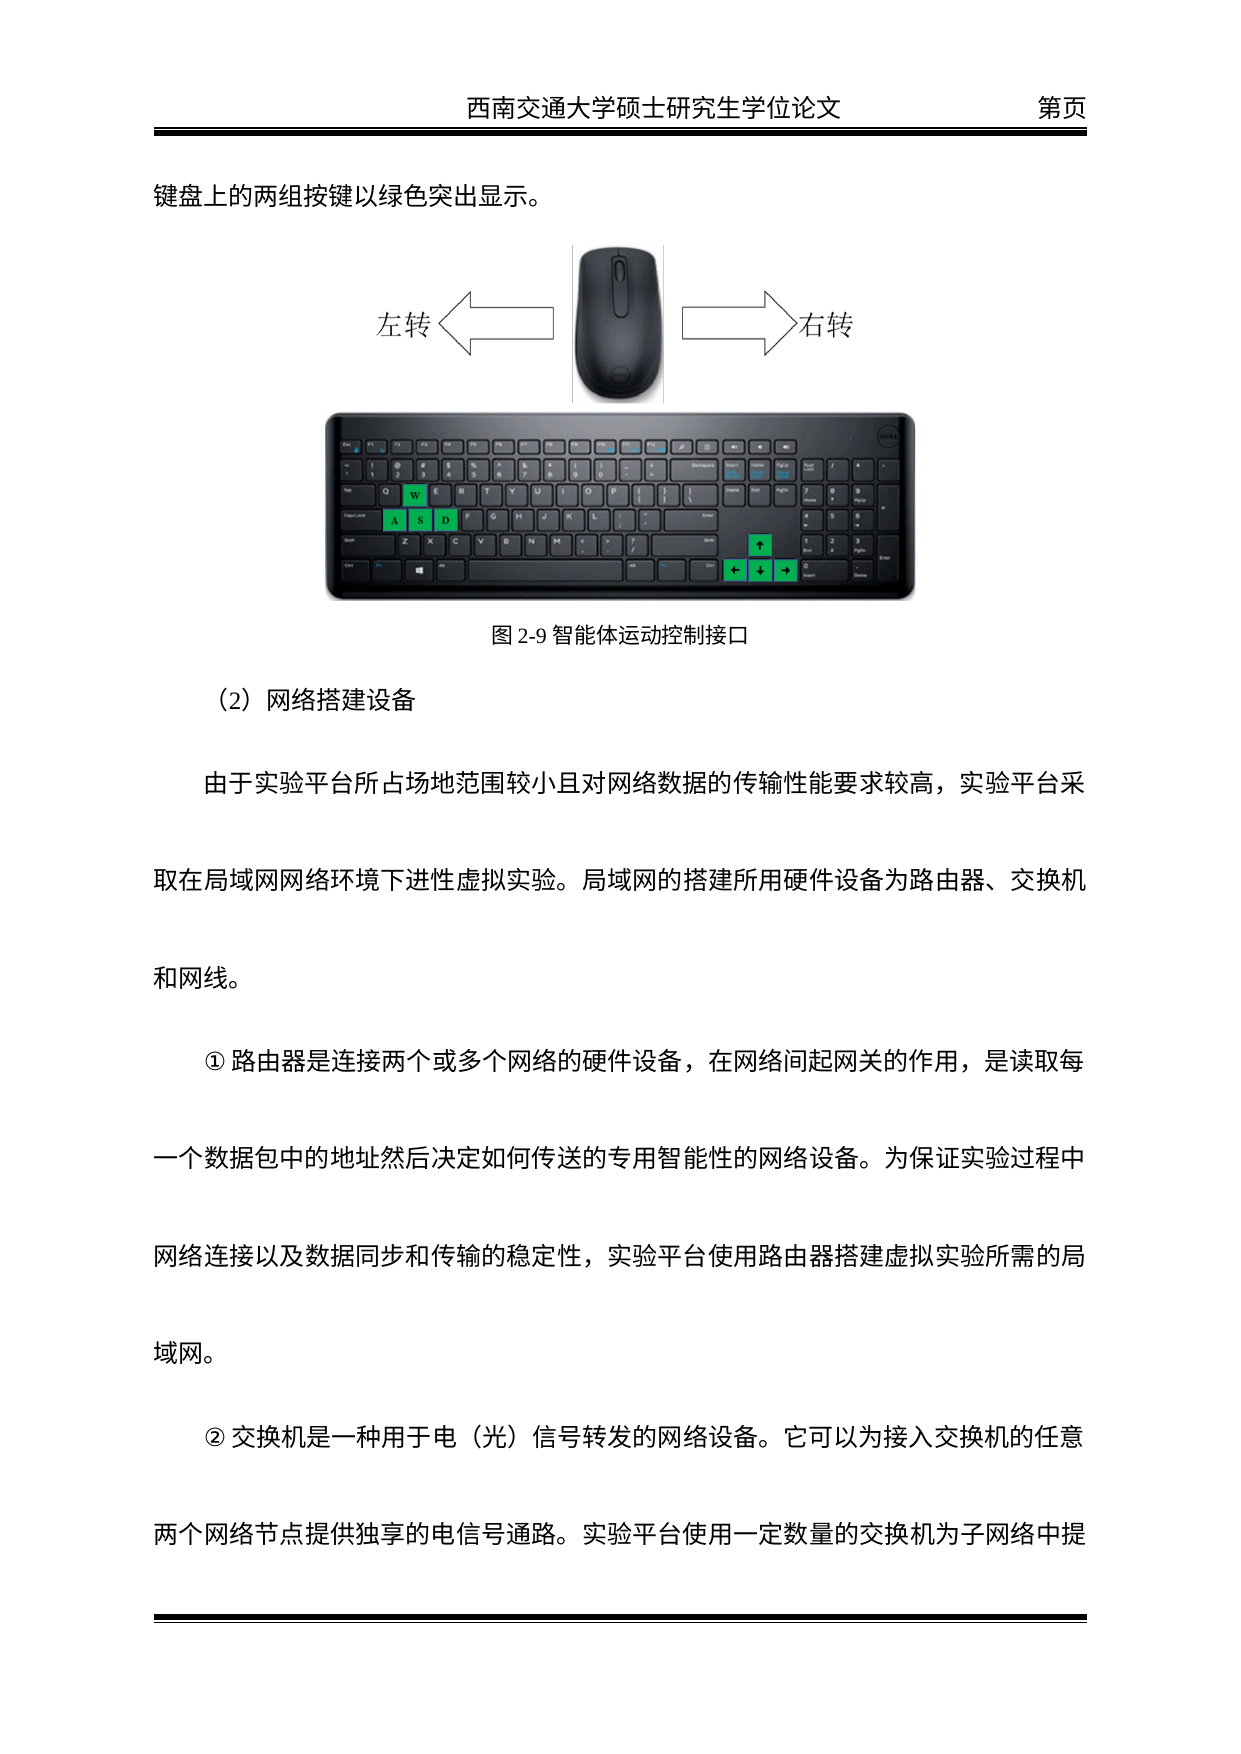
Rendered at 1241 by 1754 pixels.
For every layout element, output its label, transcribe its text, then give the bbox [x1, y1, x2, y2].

picture [325, 245, 916, 601]
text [153, 162, 1087, 227]
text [153, 1403, 1087, 1565]
text （2）网络搭建设备 [153, 666, 1087, 731]
text 图2-9 智能体运动控制接口 [153, 617, 1087, 650]
text 由于实验平台所占场地范围较小且对网络数据的传输性能要求较高，实验平台采取在局域网网络环境下进性虚拟实验。局域网的搭建所用硬件设备为路由器、交换机和网线。 [153, 749, 1087, 1009]
text ①路由器是连接两个或多个网络的硬件设备，在网络间起网关的作用，是读取每一个数据包中的地址然后决定如何传送的专用智能性的网络设备。为保证实验过程中网络连接以及数据同步和传输的稳定性，实验平台使用路由器搭建虚拟实验所需的局域网。 [153, 1027, 1087, 1384]
